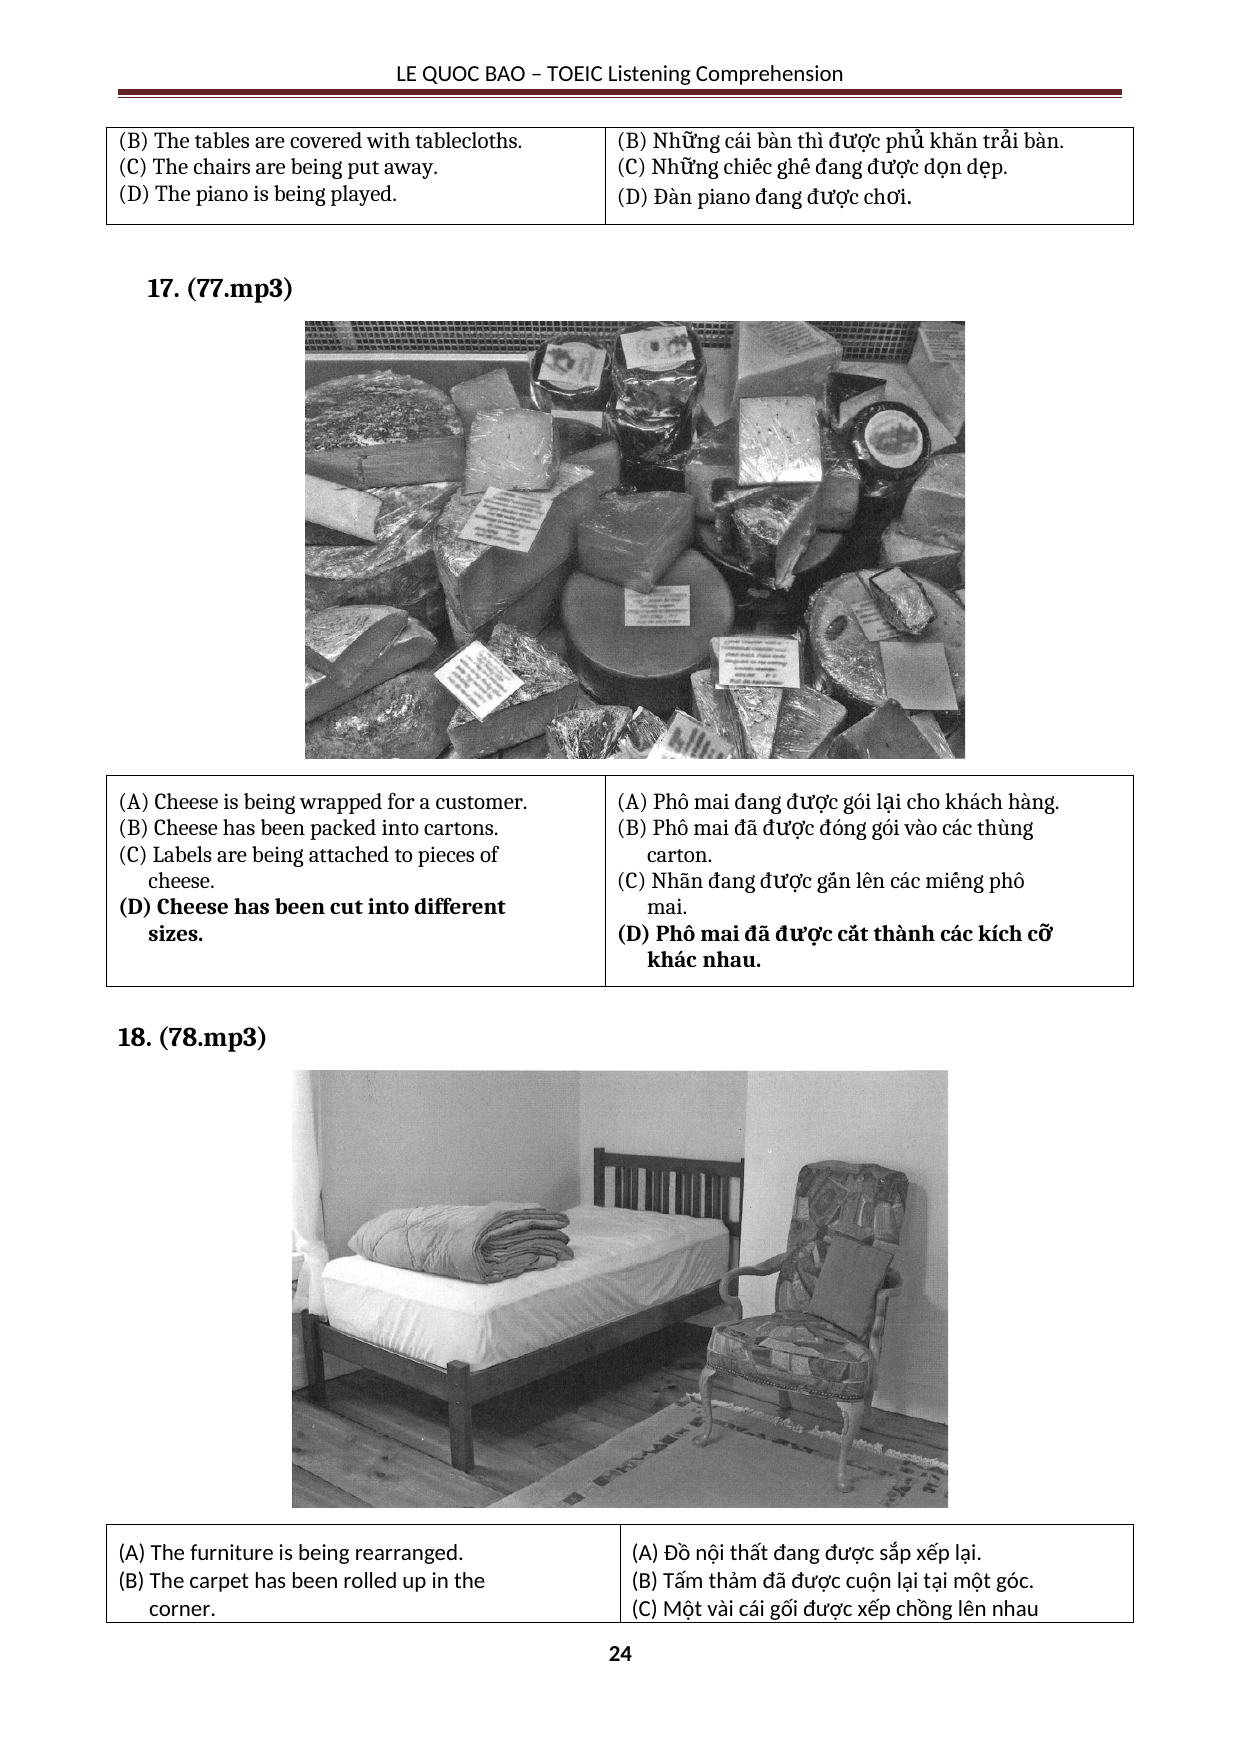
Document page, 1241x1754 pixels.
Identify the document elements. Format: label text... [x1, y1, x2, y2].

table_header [621, 1525, 1133, 1622]
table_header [107, 1525, 620, 1622]
text 17. (77.mp3) [148, 273, 1122, 304]
table_header (A) Phô mai đang được gói lại cho khách hàng. (B) Phô mai đã được đóng gói vào các thùng carton. (C) Nhãn đang được gắn lên các miếng phô mai. (D) Phô mai đã được cắt thành các kích cỡ khác nhau. [606, 776, 1133, 986]
picture [305, 321, 966, 759]
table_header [606, 128, 1133, 224]
picture [292, 1070, 949, 1508]
table_header (A) Cheese is being wrapped for a customer. (B) Cheese has been packed into cartons. (C) Labels are being attached to pieces of cheese. (D) Cheese has been cut into different sizes. [107, 776, 605, 986]
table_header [107, 128, 605, 224]
text 18. (78.mp3) [118, 1022, 1122, 1053]
